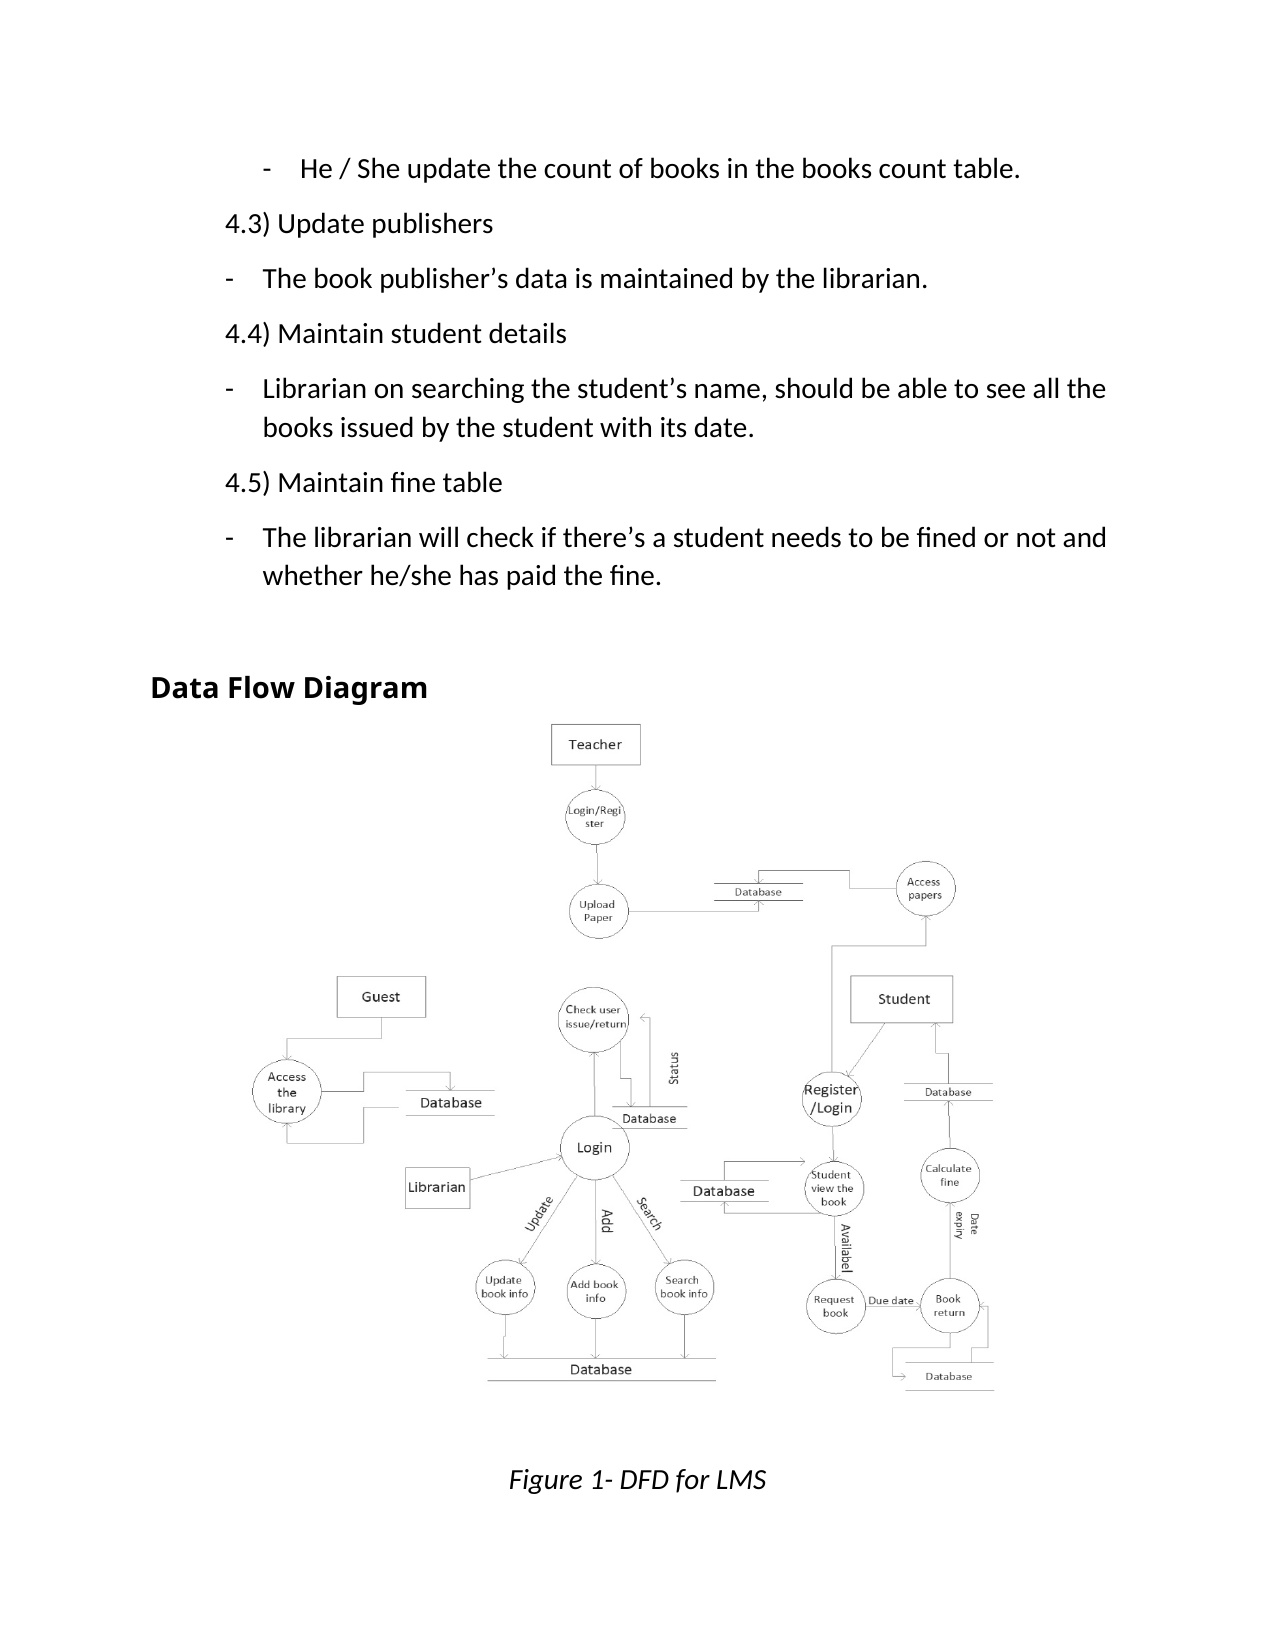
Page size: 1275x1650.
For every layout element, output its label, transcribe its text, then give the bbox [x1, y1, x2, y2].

list He / She update the count of books in the books count table. [262, 150, 1125, 186]
text 4.4) Maintain student details [225, 315, 1125, 351]
text 4.5) Maintain fine table [225, 464, 1125, 499]
list The librarian will check if there’s a student needs to be fined or not and whether he/she has paid the fine. [225, 519, 1125, 593]
text 4.3) Update publishers [225, 205, 1125, 241]
list Librarian on searching the student’s name, should be able to see all the books issued by the student with its date. [225, 370, 1125, 444]
text Figure 1- DFD for LMS [150, 1461, 1125, 1496]
list The book publisher’s data is maintained by the librarian. [225, 260, 1125, 296]
subtitle Data Flow Diagram [150, 668, 1125, 707]
picture [231, 710, 1044, 1442]
